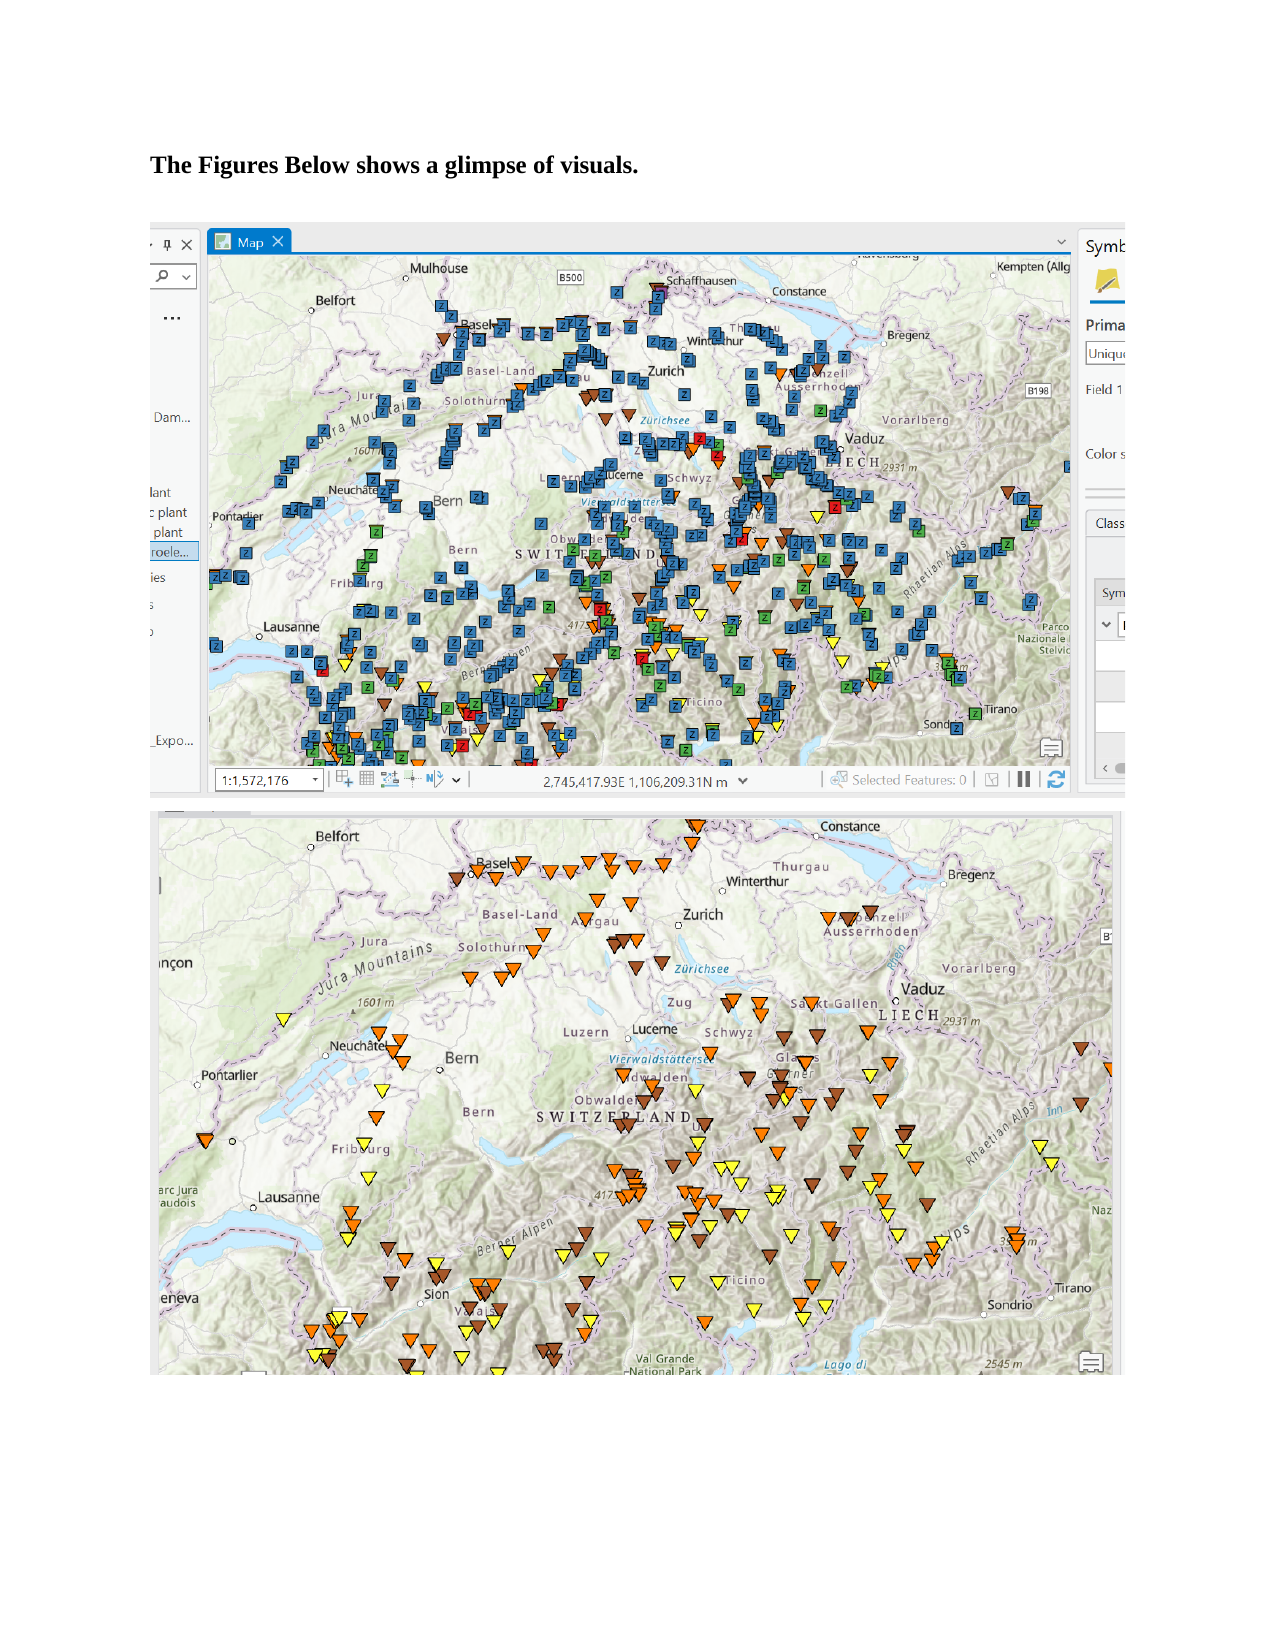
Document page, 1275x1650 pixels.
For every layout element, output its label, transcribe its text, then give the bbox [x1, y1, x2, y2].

picture [150, 222, 1125, 798]
text The Figures Below shows a glimpse of visuals. [150, 150, 1125, 179]
picture [150, 811, 1125, 1375]
